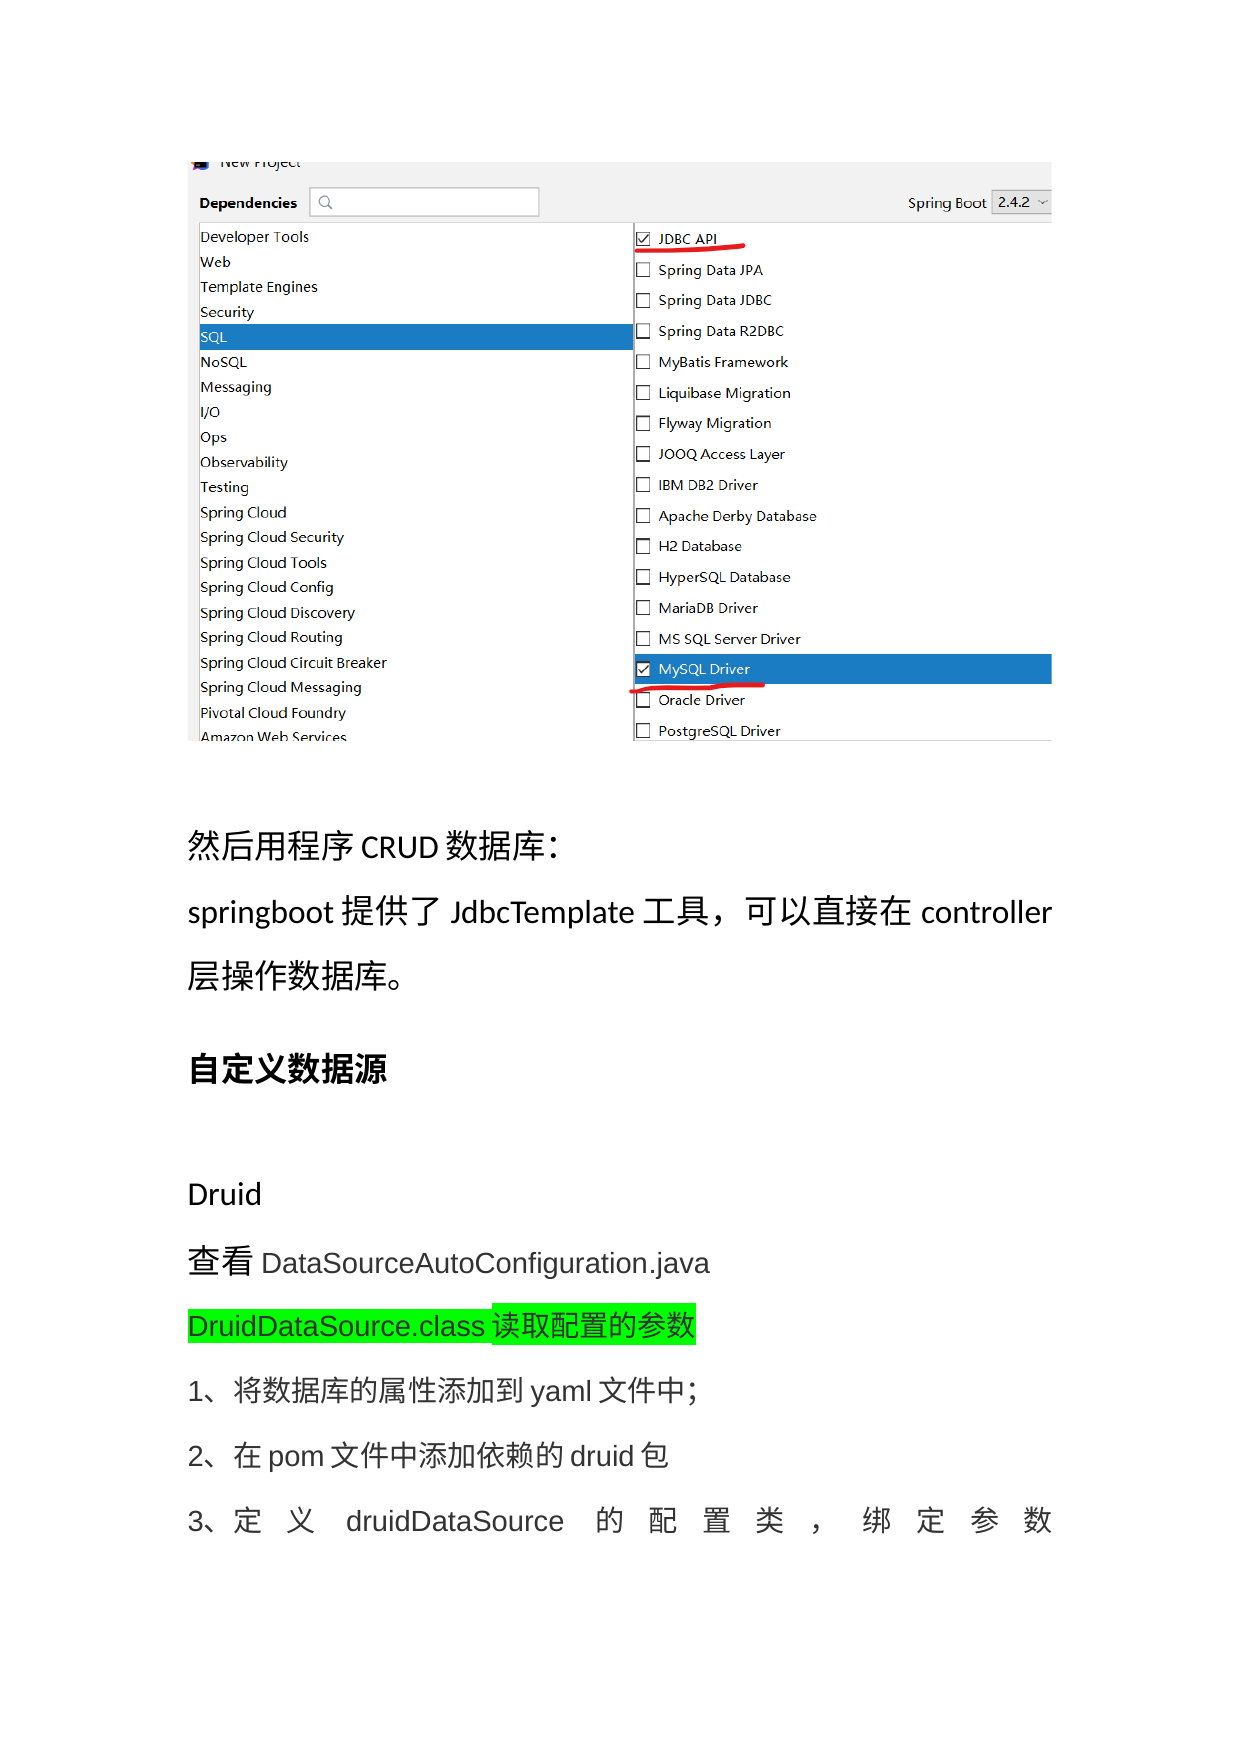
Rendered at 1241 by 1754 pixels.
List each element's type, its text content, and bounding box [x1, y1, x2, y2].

text springboot提供了JdbcTemplate工具，可以直接在controller层操作数据库。 [187, 877, 1053, 1007]
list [187, 1486, 1053, 1551]
text Druid [187, 1161, 1053, 1226]
text 然后用程序CRUD数据库： [187, 812, 1053, 877]
picture [187, 162, 1052, 741]
text 查看DataSourceAutoConfiguration.java [187, 1226, 1053, 1291]
list 将数据库的属性添加到yaml文件中； [187, 1356, 1053, 1421]
subtitle 自定义数据源 [187, 1034, 1053, 1099]
list 在pom文件中添加依赖的druid包 [187, 1421, 1053, 1486]
text DruidDataSource.class读取配置的参数 [187, 1291, 1053, 1356]
